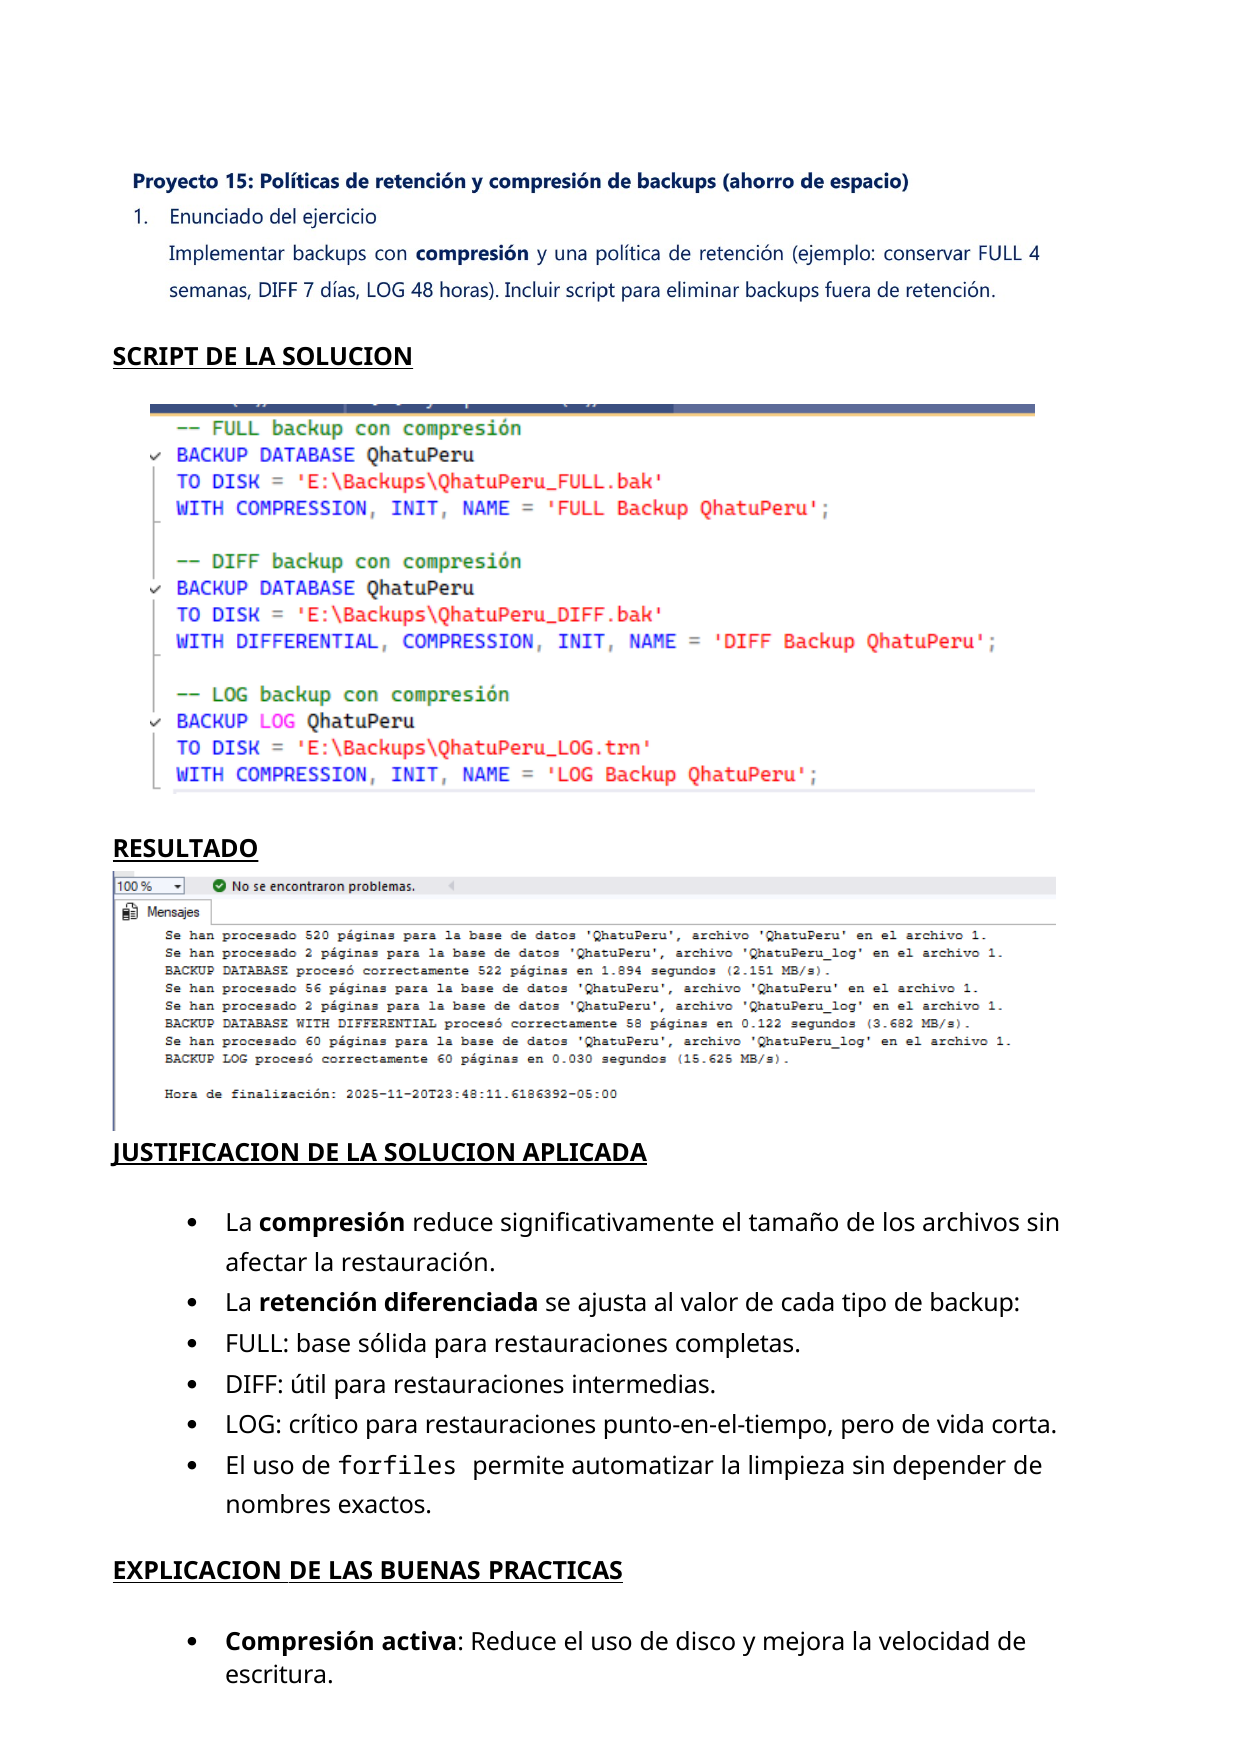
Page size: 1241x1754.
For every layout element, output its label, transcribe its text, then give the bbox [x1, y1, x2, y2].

list La compresión reduce significativamente el tamaño de los archivos sin afectar la restauración. [188, 1205, 1076, 1278]
text RESULTADO [112, 831, 1093, 865]
text SCRIPT DE LA SOLUCION [112, 339, 1093, 373]
picture [112, 871, 1056, 1131]
picture [133, 172, 1040, 302]
text EXPLICACION DE LAS BUENAS PRACTICAS [112, 1553, 1093, 1587]
list El uso de forfiles permite automatizar la limpieza sin depender de nombres exactos. [188, 1448, 1063, 1520]
list La retención diferenciada se ajusta al valor de cada tipo de backup: [188, 1285, 1093, 1319]
list FULL: base sólida para restauraciones completas. [188, 1326, 1093, 1360]
list LOG: crítico para restauraciones punto-en-el-tiempo, pero de vida corta. [188, 1407, 1093, 1441]
picture [150, 404, 1035, 794]
text JUSTIFICACION DE LA SOLUCION APLICADA [112, 1134, 1093, 1169]
list Compresión activa: Reduce el uso de disco y mejora la velocidad de escritura. [188, 1623, 1093, 1691]
list DIFF: útil para restauraciones intermedias. [188, 1366, 1093, 1401]
